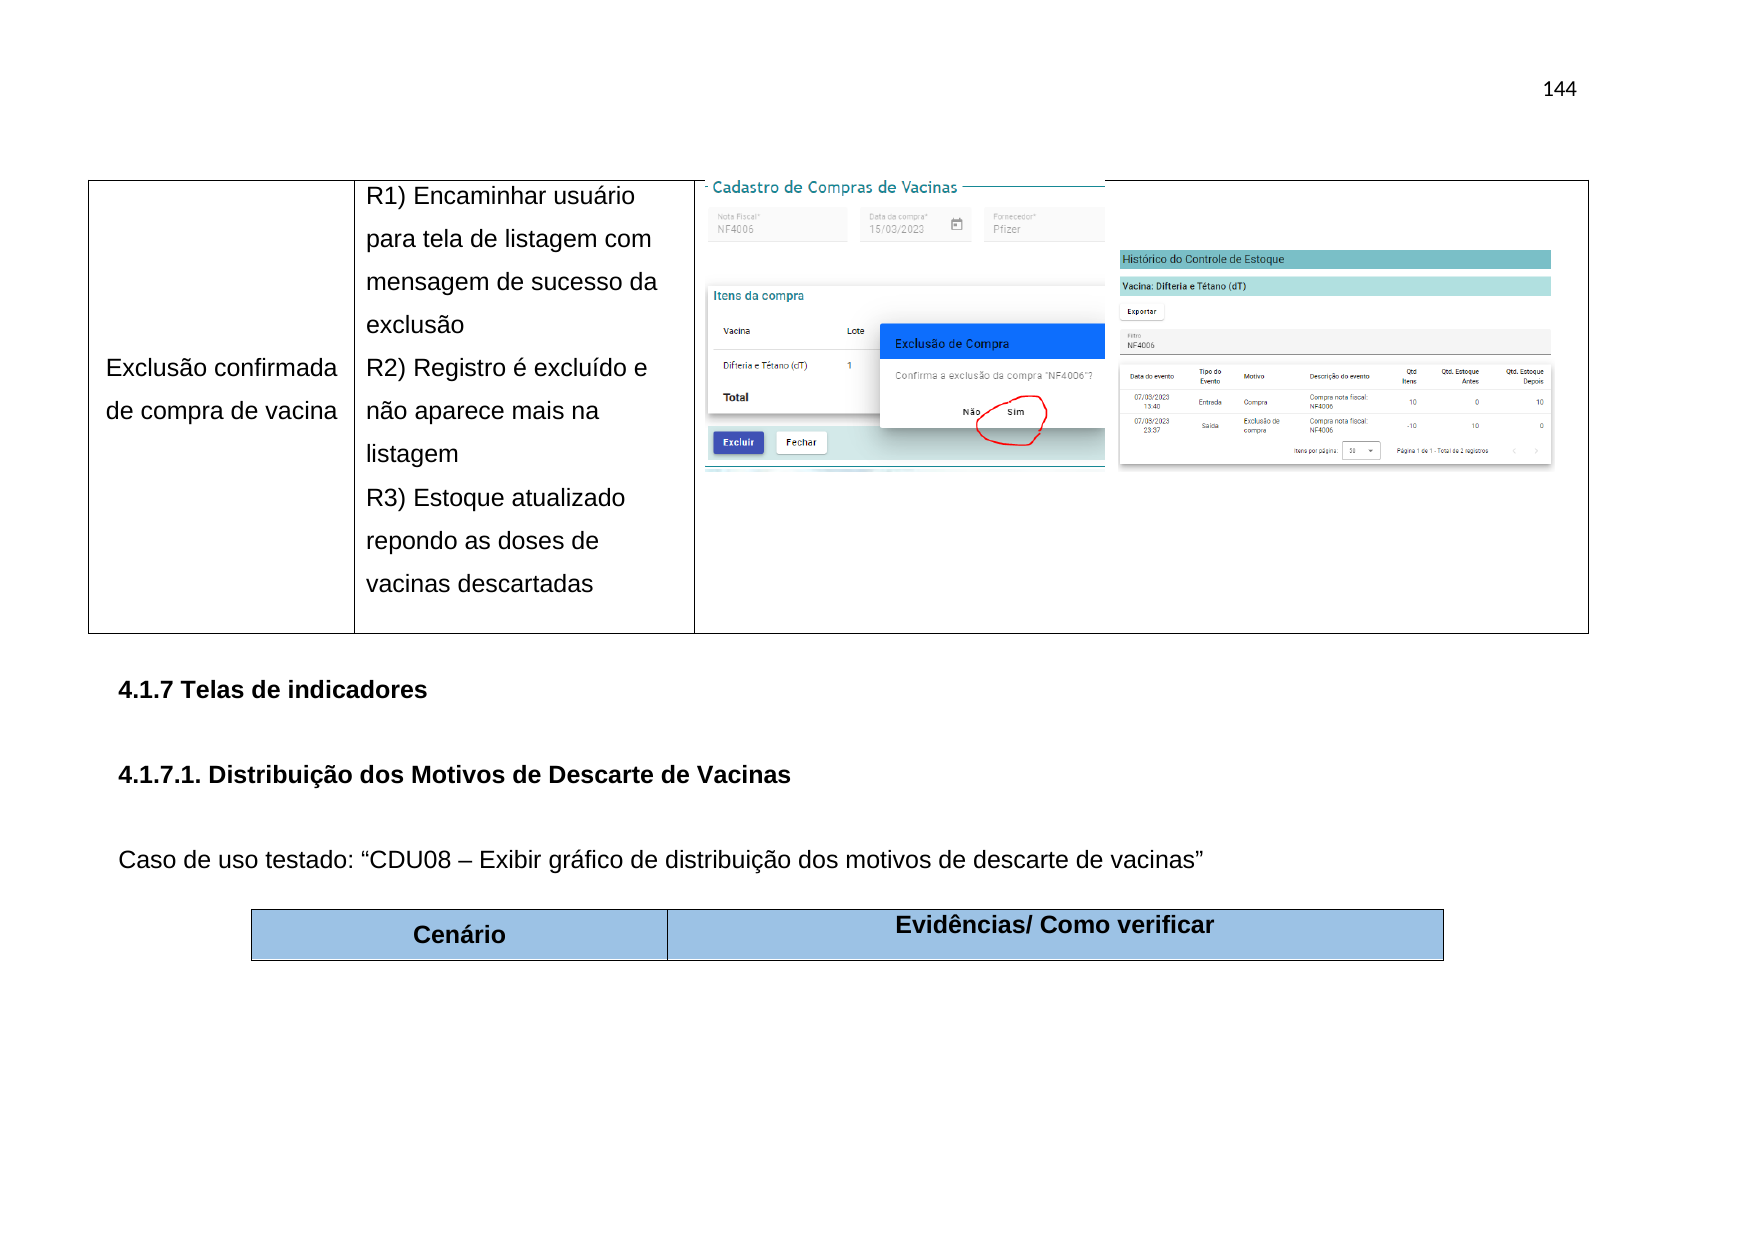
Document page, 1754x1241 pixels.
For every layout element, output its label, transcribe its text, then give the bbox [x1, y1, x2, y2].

text Caso de uso testado: “CDU08 – Exibir gráfico de distribuição dos motivos de descarte de vacinas” [118, 845, 1577, 874]
text 4.1.7.1. Distribuição dos Motivos de Descarte de Vacinas [118, 760, 1577, 789]
text 4.1.7 Telas de indicadores [118, 675, 1577, 704]
table_cell [695, 181, 1588, 633]
picture [705, 180, 1105, 472]
table_header Cenário [252, 910, 667, 959]
table_header Evidências/ Como verificar [668, 910, 1443, 959]
table_cell Exclusão confirmada de compra de vacina [89, 181, 354, 633]
table_cell R1) Encaminhar usuário para tela de listagem com mensagem de sucesso da exclusão R2) Registro é excluído e não aparece mais na listagem R3) Estoque atualizado repondo as doses de vacinas descartadas [355, 181, 694, 633]
picture [1118, 248, 1555, 472]
